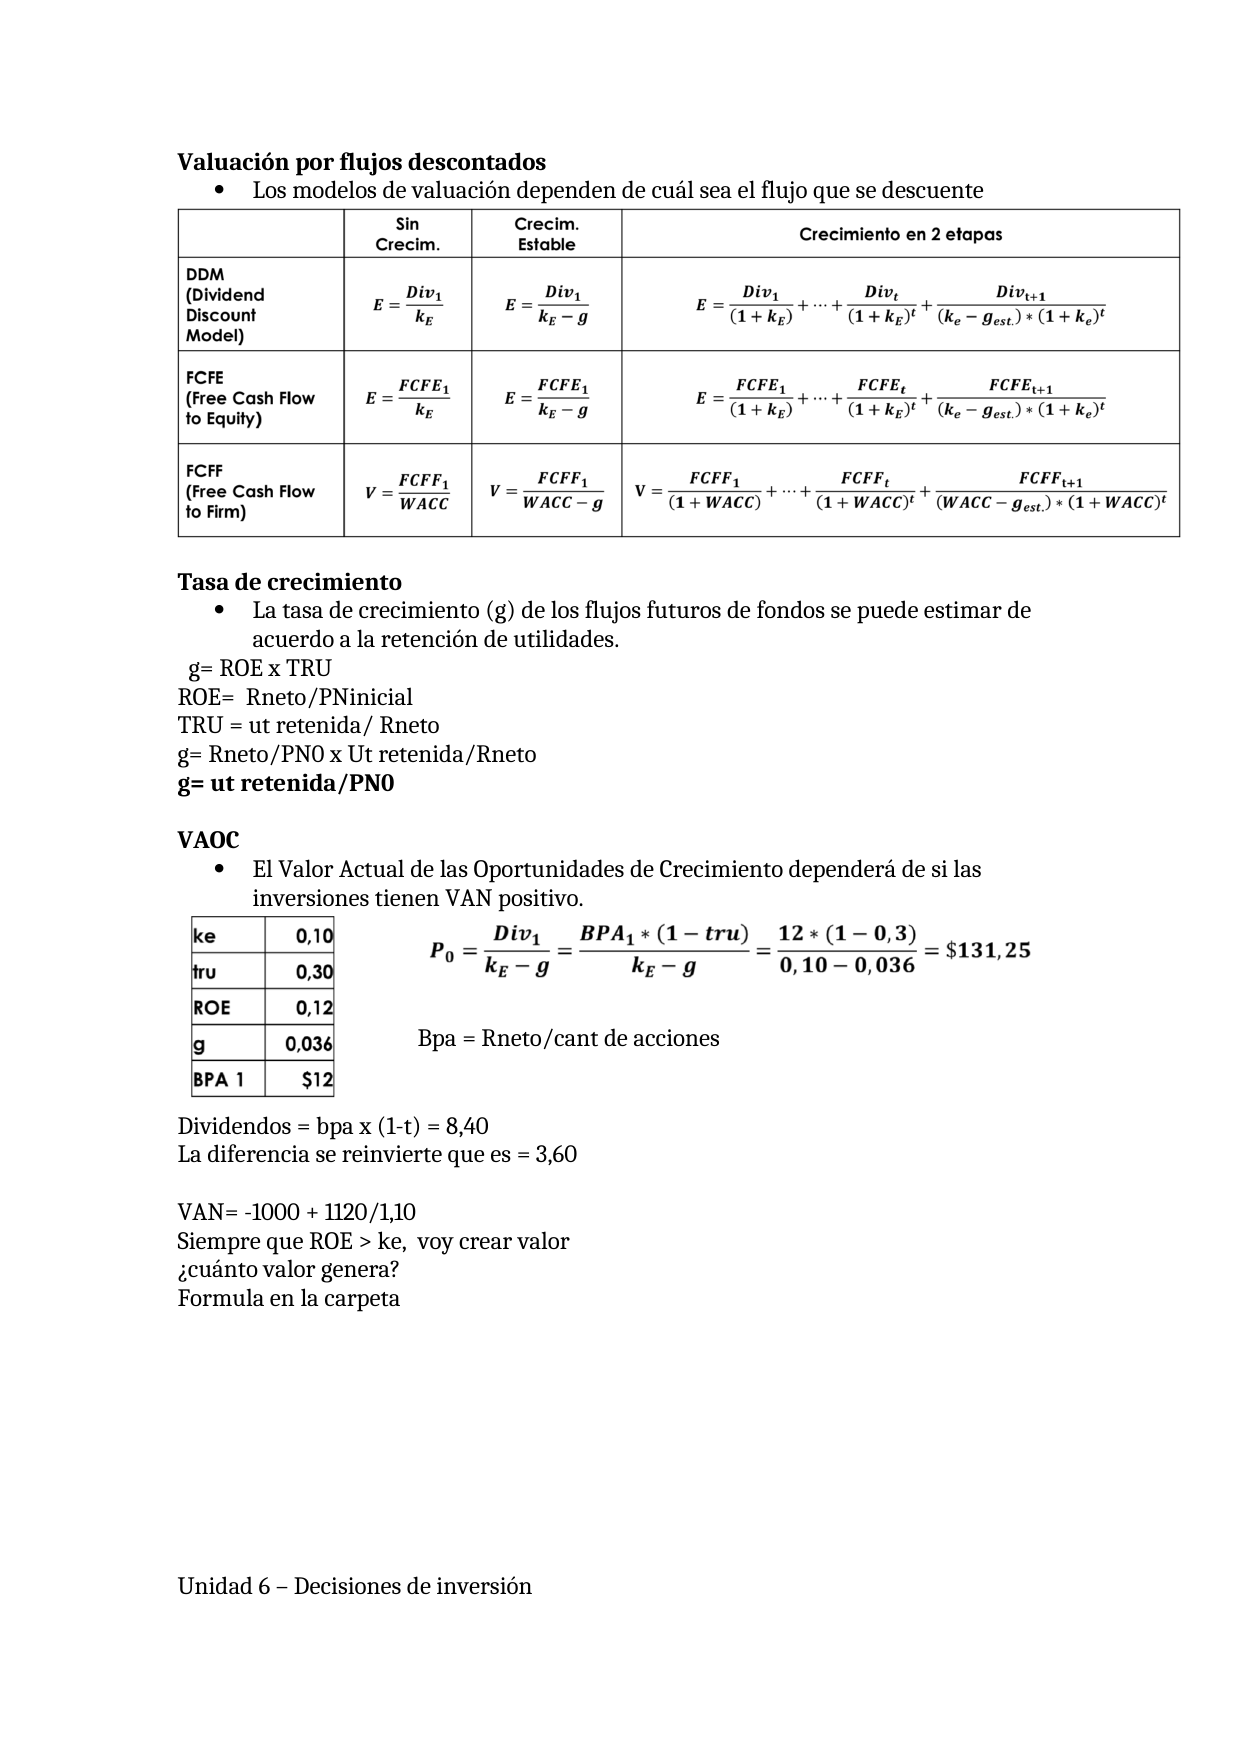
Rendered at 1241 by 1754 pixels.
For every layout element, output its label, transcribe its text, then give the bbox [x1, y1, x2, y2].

picture [177, 912, 1063, 1112]
text VAN= -1000 + 1120/1,10 [177, 1198, 1063, 1227]
list La tasa de crecimiento (g) de los flujos futuros de fondos se puede estimar de acuerdo a la retención de utilidades. [215, 596, 1063, 654]
list Los modelos de valuación dependen de cuál sea el flujo que se descuente [215, 176, 1063, 205]
picture [177, 205, 1182, 539]
text Unidad 6 – Decisiones de inversión [177, 1572, 1063, 1600]
text VAOC [177, 826, 1063, 855]
text ROE= Rneto/PNinicial [177, 683, 1063, 711]
text g= ut retenida/PN0 [177, 769, 1063, 798]
text Valuación por flujos descontados [177, 148, 1063, 176]
text g= ROE x TRU [177, 654, 1063, 683]
text g= Rneto/PN0 x Ut retenida/Rneto [177, 740, 1063, 769]
text ¿cuánto valor genera? [177, 1255, 1063, 1284]
text Dividendos = bpa x (1-t) = 8,40 [177, 1112, 1063, 1140]
text Siempre que ROE > ke, voy crear valor [177, 1227, 1063, 1255]
text La diferencia se reinvierte que es = 3,60 [177, 1140, 1063, 1169]
list El Valor Actual de las Oportunidades de Crecimiento dependerá de si las inversiones tienen VAN positivo. [215, 855, 1063, 912]
text TRU = ut retenida/ Rneto [177, 711, 1063, 740]
text Formula en la carpeta [177, 1284, 1063, 1313]
text Tasa de crecimiento [177, 568, 1063, 596]
